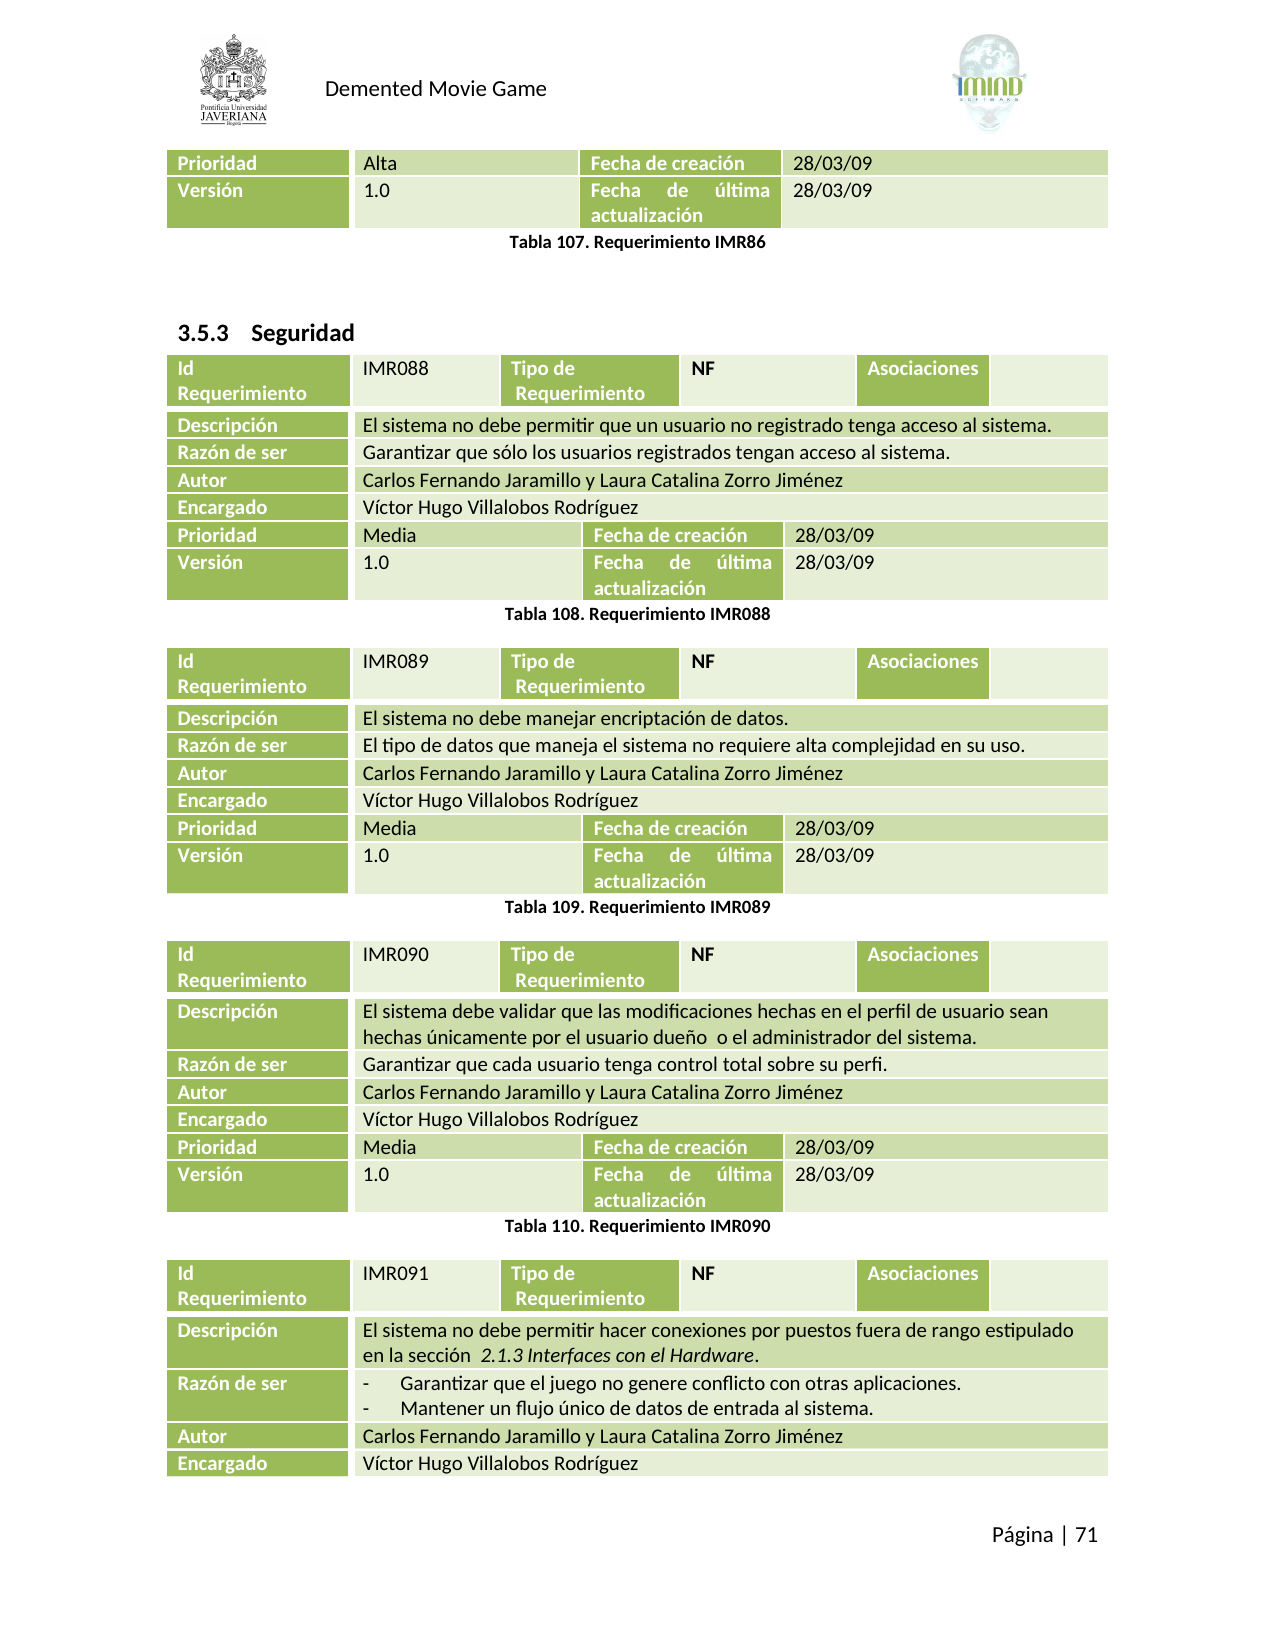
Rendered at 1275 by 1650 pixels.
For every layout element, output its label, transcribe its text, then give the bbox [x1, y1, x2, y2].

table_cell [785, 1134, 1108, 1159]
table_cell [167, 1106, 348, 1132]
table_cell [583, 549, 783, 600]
text Tabla 108. Requerimiento IMR088 [177, 602, 1098, 625]
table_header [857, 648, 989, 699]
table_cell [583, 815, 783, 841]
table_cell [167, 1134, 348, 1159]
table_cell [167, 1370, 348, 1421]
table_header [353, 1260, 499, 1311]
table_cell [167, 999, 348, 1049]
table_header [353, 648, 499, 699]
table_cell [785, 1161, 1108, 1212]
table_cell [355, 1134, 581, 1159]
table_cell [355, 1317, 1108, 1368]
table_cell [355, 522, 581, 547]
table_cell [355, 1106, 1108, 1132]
subtitle Seguridad [177, 318, 1098, 348]
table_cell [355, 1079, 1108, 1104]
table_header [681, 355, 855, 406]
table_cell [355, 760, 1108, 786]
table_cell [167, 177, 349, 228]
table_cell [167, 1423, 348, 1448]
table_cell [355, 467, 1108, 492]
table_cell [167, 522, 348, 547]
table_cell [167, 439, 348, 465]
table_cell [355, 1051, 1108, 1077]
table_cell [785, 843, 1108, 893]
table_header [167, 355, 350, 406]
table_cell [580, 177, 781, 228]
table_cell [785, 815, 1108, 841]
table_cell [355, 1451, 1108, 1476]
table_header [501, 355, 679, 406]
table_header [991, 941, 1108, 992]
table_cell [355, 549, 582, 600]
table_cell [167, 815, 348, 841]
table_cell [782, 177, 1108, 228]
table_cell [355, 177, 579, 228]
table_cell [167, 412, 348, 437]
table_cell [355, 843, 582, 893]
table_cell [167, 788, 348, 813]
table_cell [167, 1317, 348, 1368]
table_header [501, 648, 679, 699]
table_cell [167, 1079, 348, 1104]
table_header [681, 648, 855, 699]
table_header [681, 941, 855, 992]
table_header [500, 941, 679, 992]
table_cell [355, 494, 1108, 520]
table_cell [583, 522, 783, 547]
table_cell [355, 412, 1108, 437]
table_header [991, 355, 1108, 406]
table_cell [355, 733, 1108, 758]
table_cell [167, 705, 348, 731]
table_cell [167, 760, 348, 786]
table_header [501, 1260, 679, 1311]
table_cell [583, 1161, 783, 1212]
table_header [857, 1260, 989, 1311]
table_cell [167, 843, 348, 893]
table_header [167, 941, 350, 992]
text Tabla 110. Requerimiento IMR090 [177, 1214, 1098, 1237]
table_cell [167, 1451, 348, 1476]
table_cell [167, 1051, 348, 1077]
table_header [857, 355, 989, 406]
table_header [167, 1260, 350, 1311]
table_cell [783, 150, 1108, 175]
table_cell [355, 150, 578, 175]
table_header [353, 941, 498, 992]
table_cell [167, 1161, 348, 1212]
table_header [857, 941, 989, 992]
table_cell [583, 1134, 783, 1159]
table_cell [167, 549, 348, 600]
picture [951, 34, 1033, 138]
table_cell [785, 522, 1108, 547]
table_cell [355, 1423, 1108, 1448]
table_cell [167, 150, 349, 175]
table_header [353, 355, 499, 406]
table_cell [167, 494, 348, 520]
text Tabla 107. Requerimiento IMR86 [177, 230, 1098, 253]
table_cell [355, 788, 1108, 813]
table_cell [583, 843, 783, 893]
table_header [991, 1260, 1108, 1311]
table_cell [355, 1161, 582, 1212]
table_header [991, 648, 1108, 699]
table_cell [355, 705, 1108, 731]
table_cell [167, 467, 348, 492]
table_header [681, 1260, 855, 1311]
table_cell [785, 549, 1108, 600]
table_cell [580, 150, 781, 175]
picture [200, 34, 267, 126]
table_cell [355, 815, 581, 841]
text Tabla 109. Requerimiento IMR089 [177, 896, 1098, 918]
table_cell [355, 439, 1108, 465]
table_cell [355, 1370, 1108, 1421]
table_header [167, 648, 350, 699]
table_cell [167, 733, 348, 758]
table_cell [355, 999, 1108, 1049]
